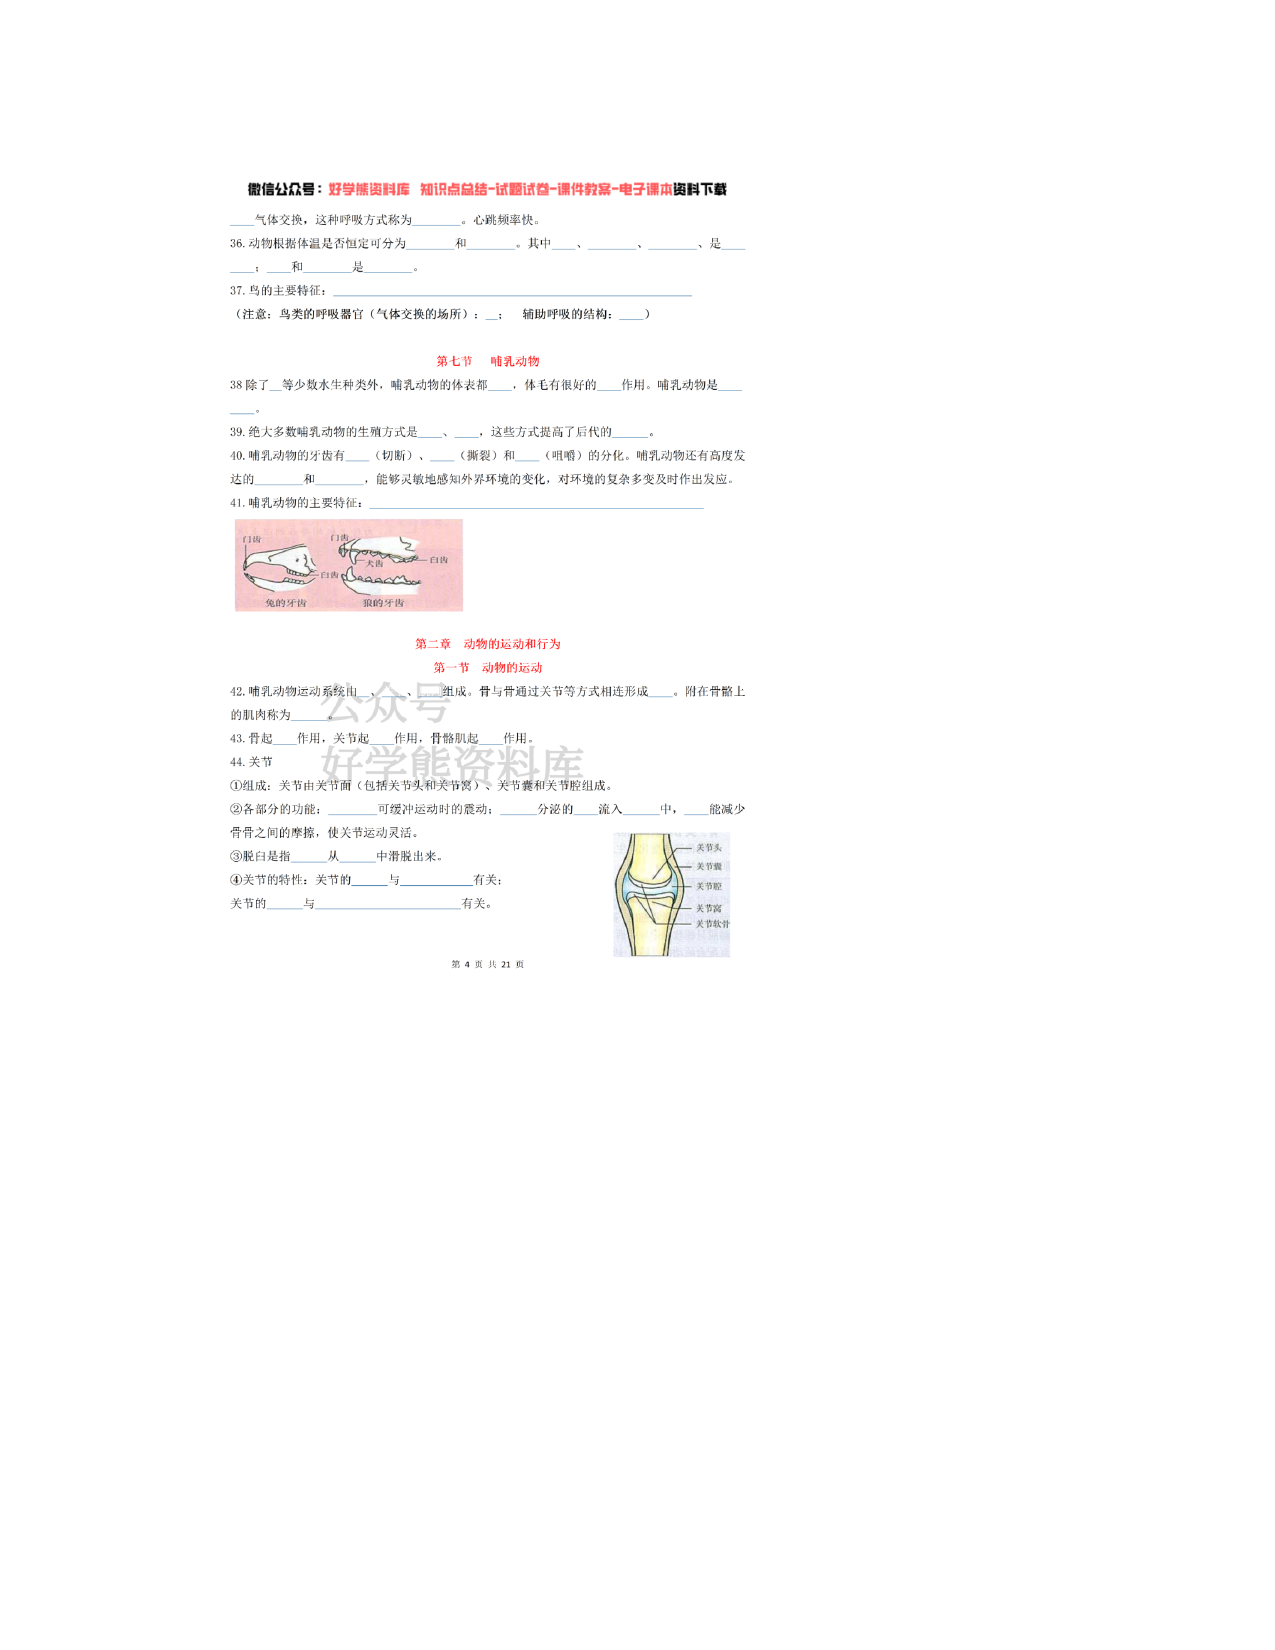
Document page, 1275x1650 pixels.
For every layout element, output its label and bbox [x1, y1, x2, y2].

picture [187, 150, 788, 999]
